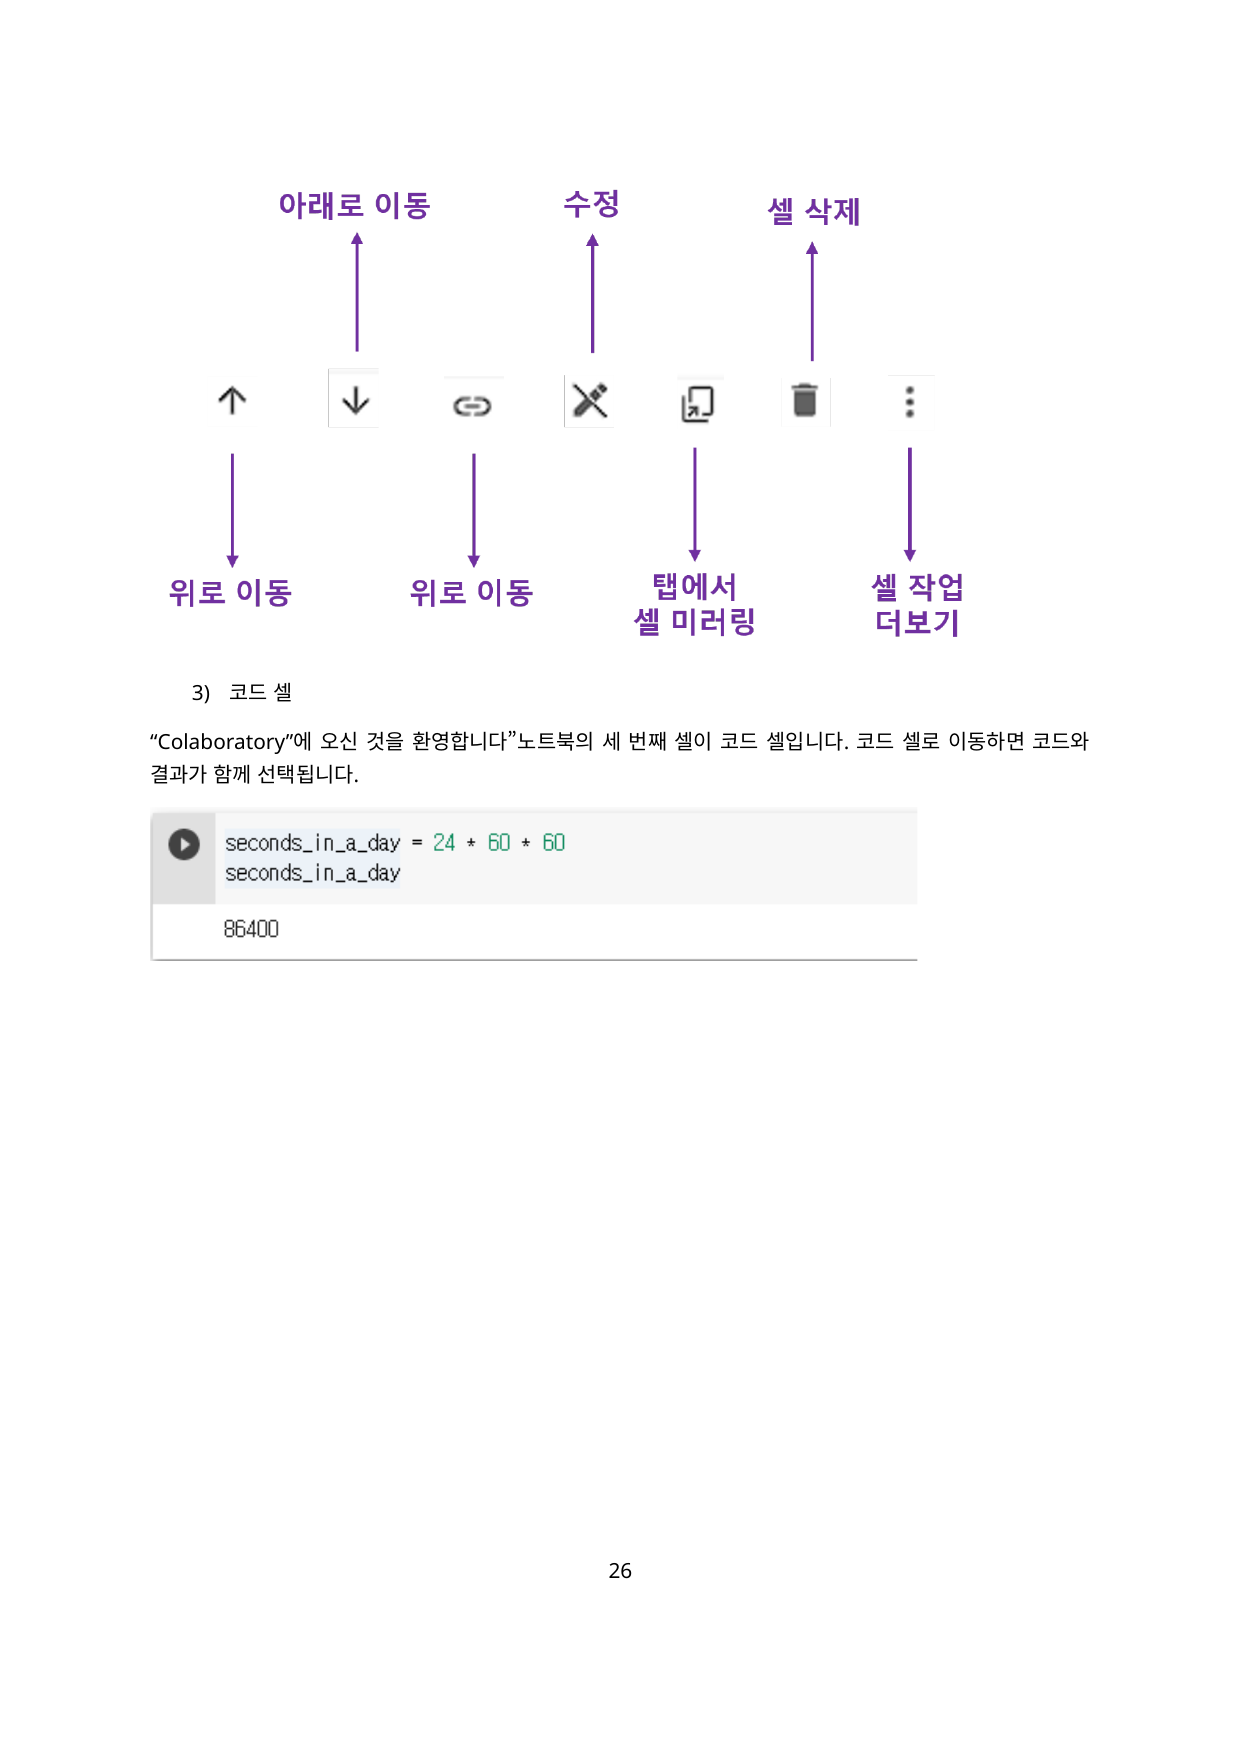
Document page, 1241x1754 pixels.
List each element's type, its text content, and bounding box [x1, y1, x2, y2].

picture [150, 807, 918, 961]
list 코드 셀 [192, 676, 1090, 706]
picture [150, 177, 983, 658]
text “Colaboratory”에 오신 것을 환영합니다”노트북의 세 번째 셀이 코드 셀입니다. 코드 셀로 이동하면 코드와 결과가 함께 선택됩니다. [150, 725, 1090, 788]
